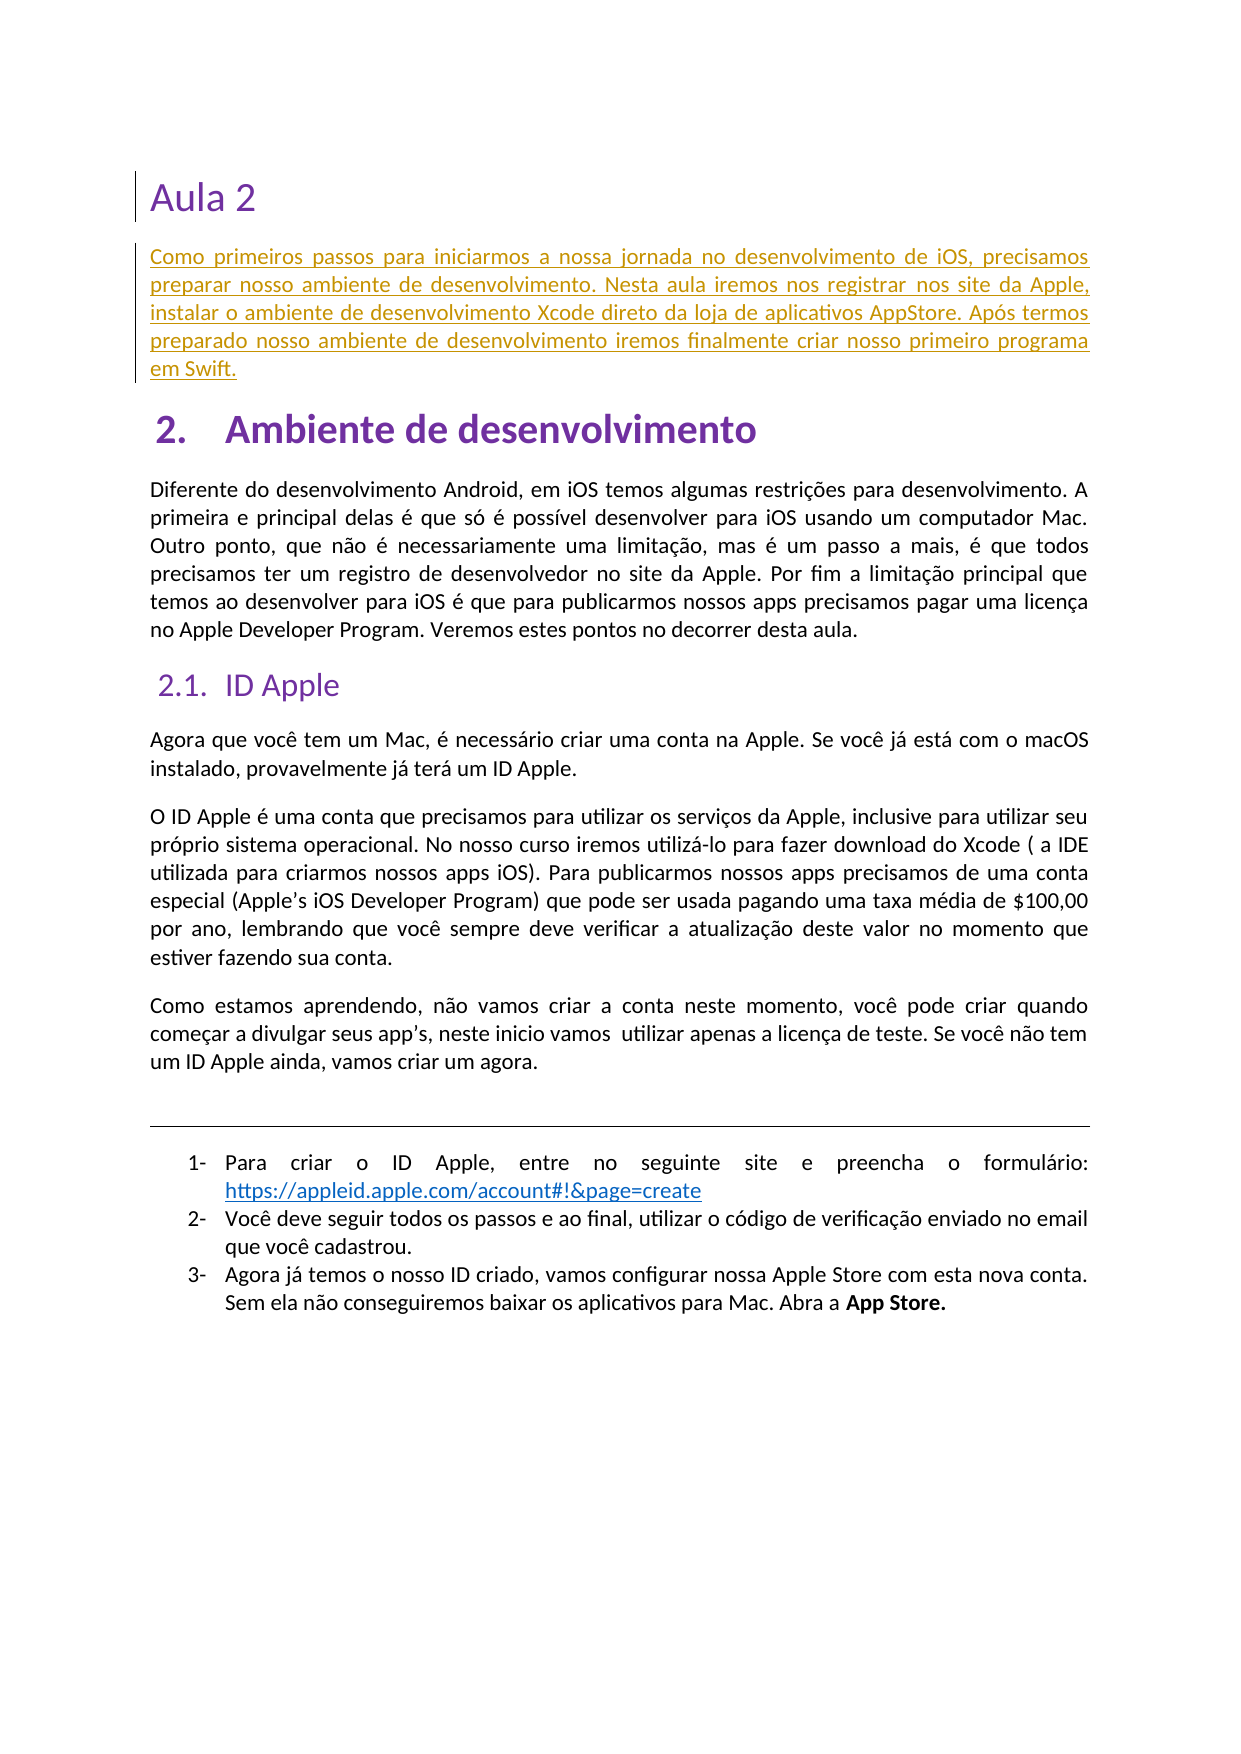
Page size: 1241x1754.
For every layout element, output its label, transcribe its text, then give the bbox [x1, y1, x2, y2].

text Diferente do desenvolvimento Android, em iOS temos algumas restrições para desenvolvimento. A primeira e principal delas é que só é possível desenvolver para iOS usando um computador Mac. Outro ponto, que não é necessariamente uma limitação, mas é um passo a mais, é que todos precisamos ter um registro de desenvolvedor no site da Apple. Por fim a limitação principal que temos ao desenvolver para iOS é que para publicarmos nossos apps precisamos pagar uma licença no Apple Developer Program. Veremos estes pontos no decorrer desta aula. [150, 475, 1090, 643]
text O ID Apple é uma conta que precisamos para utilizar os serviços da Apple, inclusive para utilizar seu próprio sistema operacional. No nosso curso iremos utilizá-lo para fazer download do Xcode ( a IDE utilizada para criarmos nossos apps iOS). Para publicarmos nossos apps precisamos de uma conta especial (Apple’s iOS Developer Program) que pode ser usada pagando uma taxa média de $100,00 por ano, lembrando que você sempre deve verificar a atualização deste valor no momento que estiver fazendo sua conta. [150, 802, 1090, 971]
subtitle Ambiente de desenvolvimento [187, 403, 1090, 454]
list Você deve seguir todos os passos e ao final, utilizar o código de verificação enviado no email que você cadastrou. [187, 1204, 1090, 1260]
subtitle ID Apple [192, 664, 1090, 705]
list Agora já temos o nosso ID criado, vamos configurar nossa Apple Store com esta nova conta. Sem ela não conseguiremos baixar os aplicativos para Mac. Abra a App Store. [187, 1260, 1090, 1316]
list Para criar o ID Apple, entre no seguinte site e preencha o formulário: https://appleid.apple.com/account#!&page=create [187, 1148, 1090, 1204]
text Agora que você tem um Mac, é necessário criar uma conta na Apple. Se você já está com o macOS instalado, provavelmente já terá um ID Apple. [150, 726, 1090, 782]
text Como estamos aprendendo, não vamos criar a conta neste momento, você pode criar quando começar a divulgar seus app’s, neste inicio vamos utilizar apenas a licença de teste. Se você não tem um ID Apple ainda, vamos criar um agora. [150, 991, 1090, 1076]
list Aula 2 [150, 171, 1090, 222]
